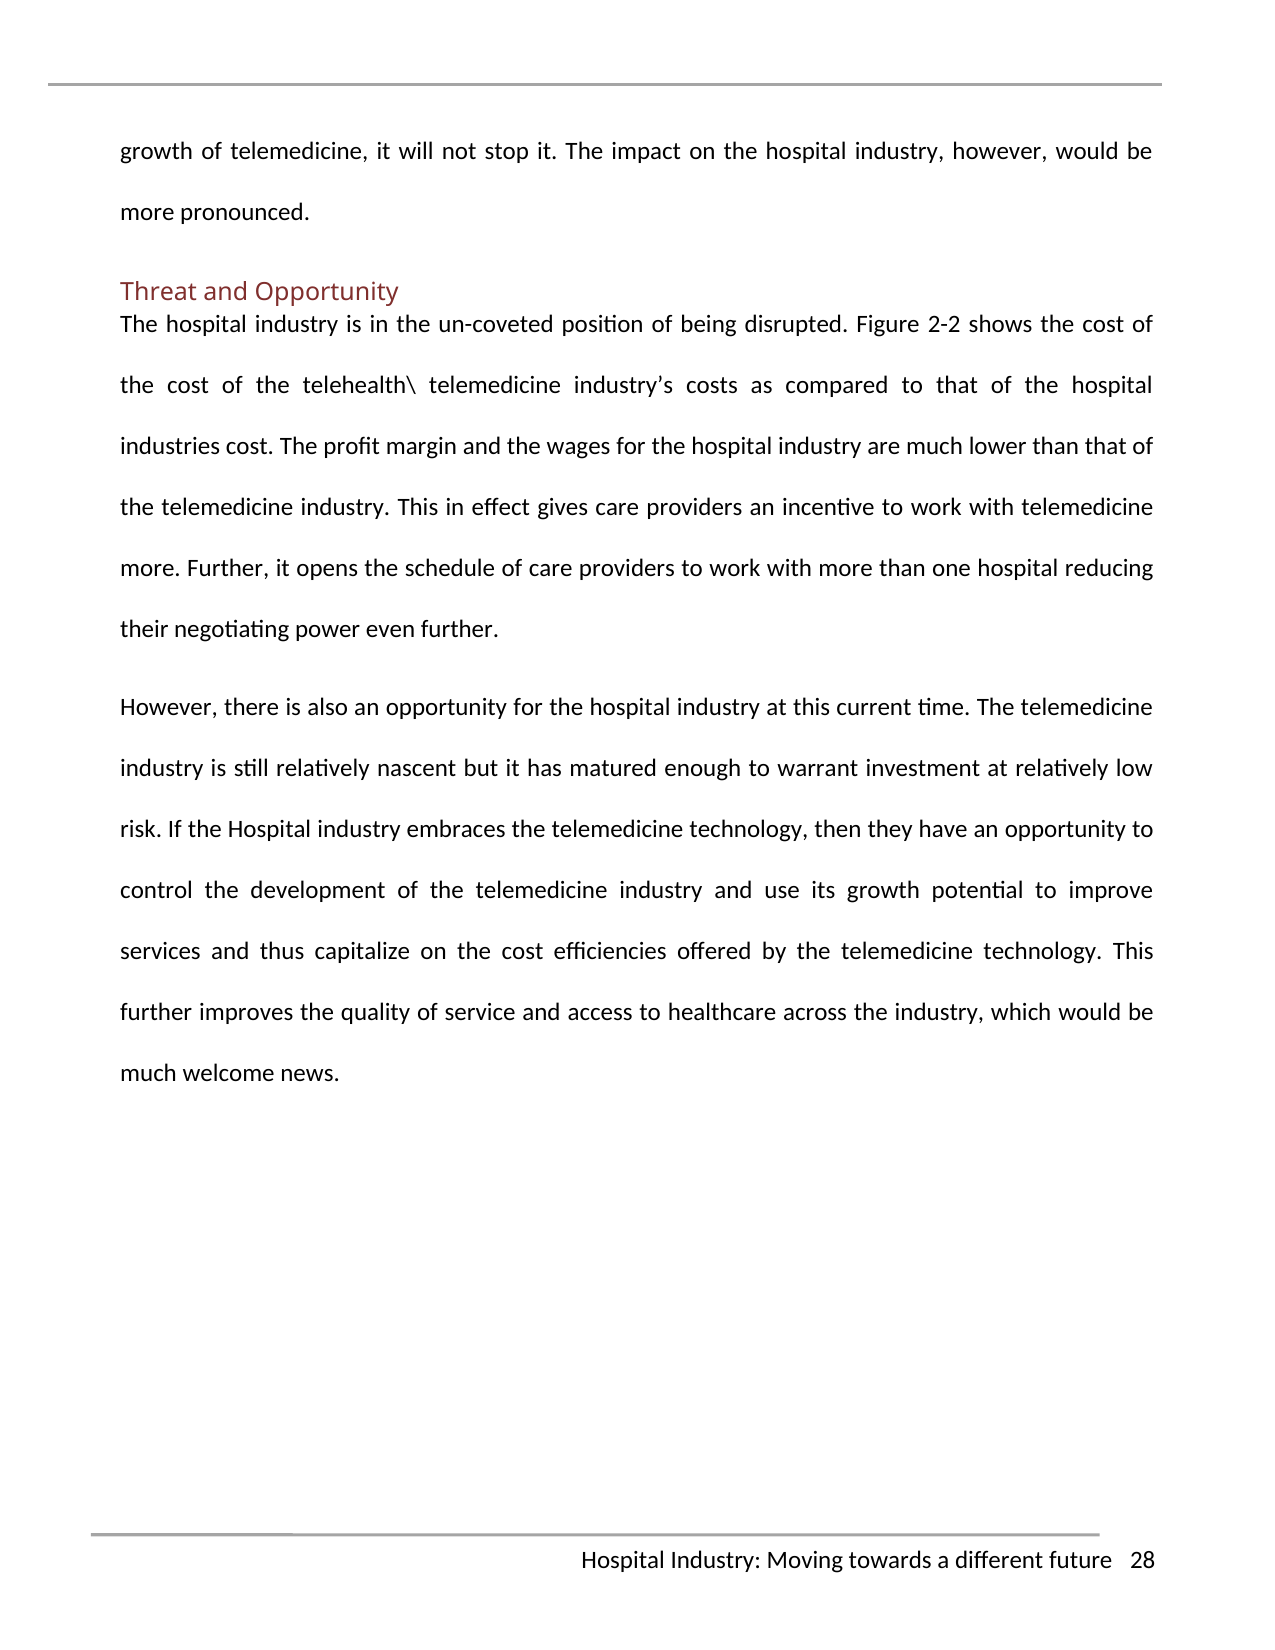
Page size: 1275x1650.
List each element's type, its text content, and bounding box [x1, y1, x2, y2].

text However, there is also an opportunity for the hospital industry at this current time. The telemedicine industry is still relatively nascent but it has matured enough to warrant investment at relatively low risk. If the Hospital industry embraces the telemedicine technology, then they have an opportunity to control the development of the telemedicine industry and use its growth potential to improve services and thus capitalize on the cost efficiencies offered by the telemedicine technology. This further improves the quality of service and access to healthcare across the industry, which would be much welcome news. [120, 691, 1155, 1087]
text The hospital industry is in the un-coveted position of being disrupted. Figure 2-2 shows the cost of the cost of the telehealth\ telemedicine industry’s costs as compared to that of the hospital industries cost. The profit margin and the wages for the hospital industry are much lower than that of the telemedicine industry. This in effect gives care providers an incentive to work with telemedicine more. Further, it opens the schedule of care providers to work with more than one hospital reducing their negotiating power even further. [120, 308, 1155, 643]
subtitle Threat and Opportunity [120, 274, 1155, 308]
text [120, 135, 1155, 227]
